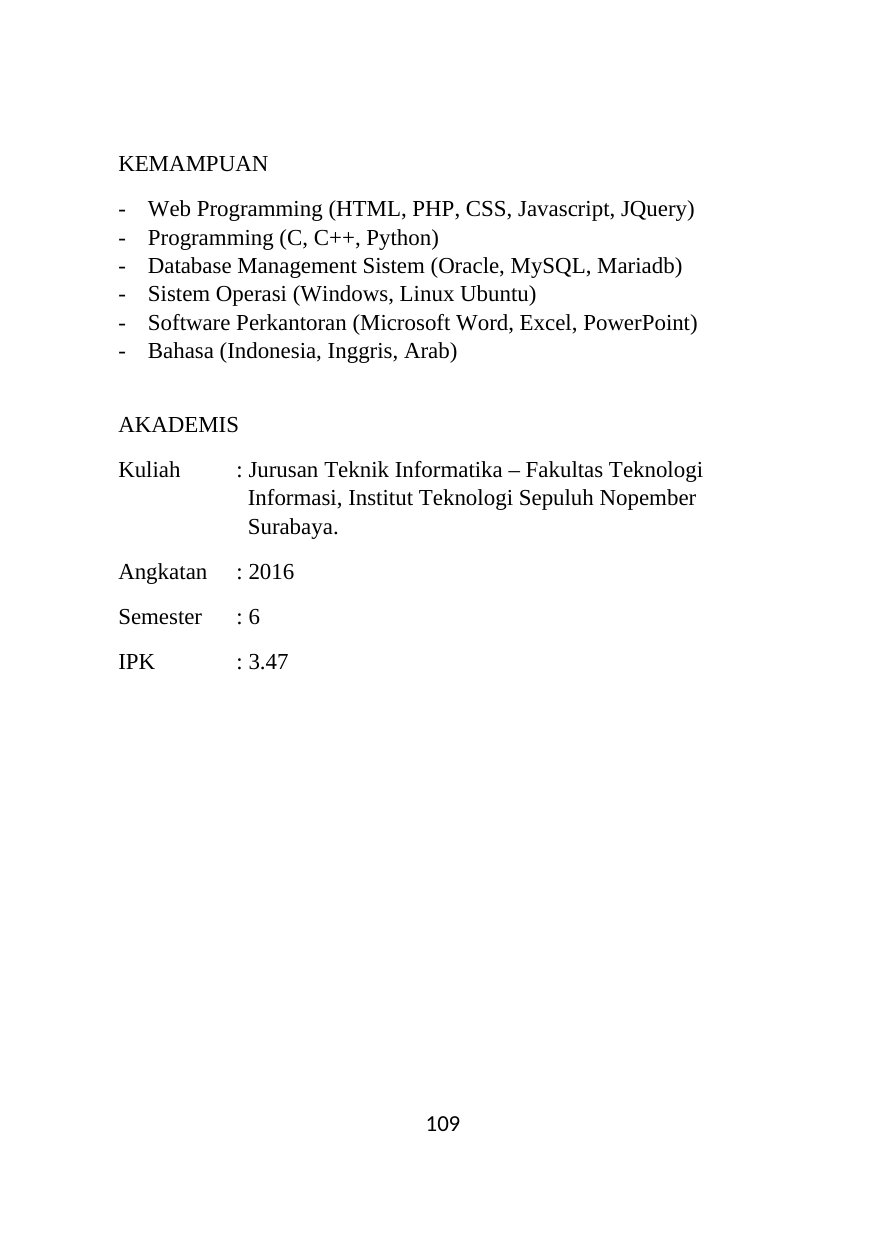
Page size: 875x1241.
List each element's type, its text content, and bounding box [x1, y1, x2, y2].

text Kuliah : Jurusan Teknik Informatika – Fakultas Teknologi Informasi, Institut Teknologi Sepuluh Nopember Surabaya. [118, 456, 767, 539]
list Web Programming (HTML, PHP, CSS, Javascript, JQuery) [118, 195, 767, 221]
text Angkatan : 2016 [118, 558, 767, 584]
list Sistem Operasi (Windows, Linux Ubuntu) [118, 280, 767, 307]
list Bahasa (Indonesia, Inggris, Arab) [118, 337, 767, 364]
text Semester : 6 [118, 603, 767, 629]
text KEMAMPUAN [118, 150, 767, 176]
list Software Perkantoran (Microsoft Word, Excel, PowerPoint) [118, 309, 767, 335]
text IPK : 3.47 [118, 648, 767, 674]
list Database Management Sistem (Oracle, MySQL, Mariadb) [118, 252, 767, 278]
text AKADEMIS [118, 411, 767, 437]
list Programming (C, C++, Python) [118, 223, 767, 250]
